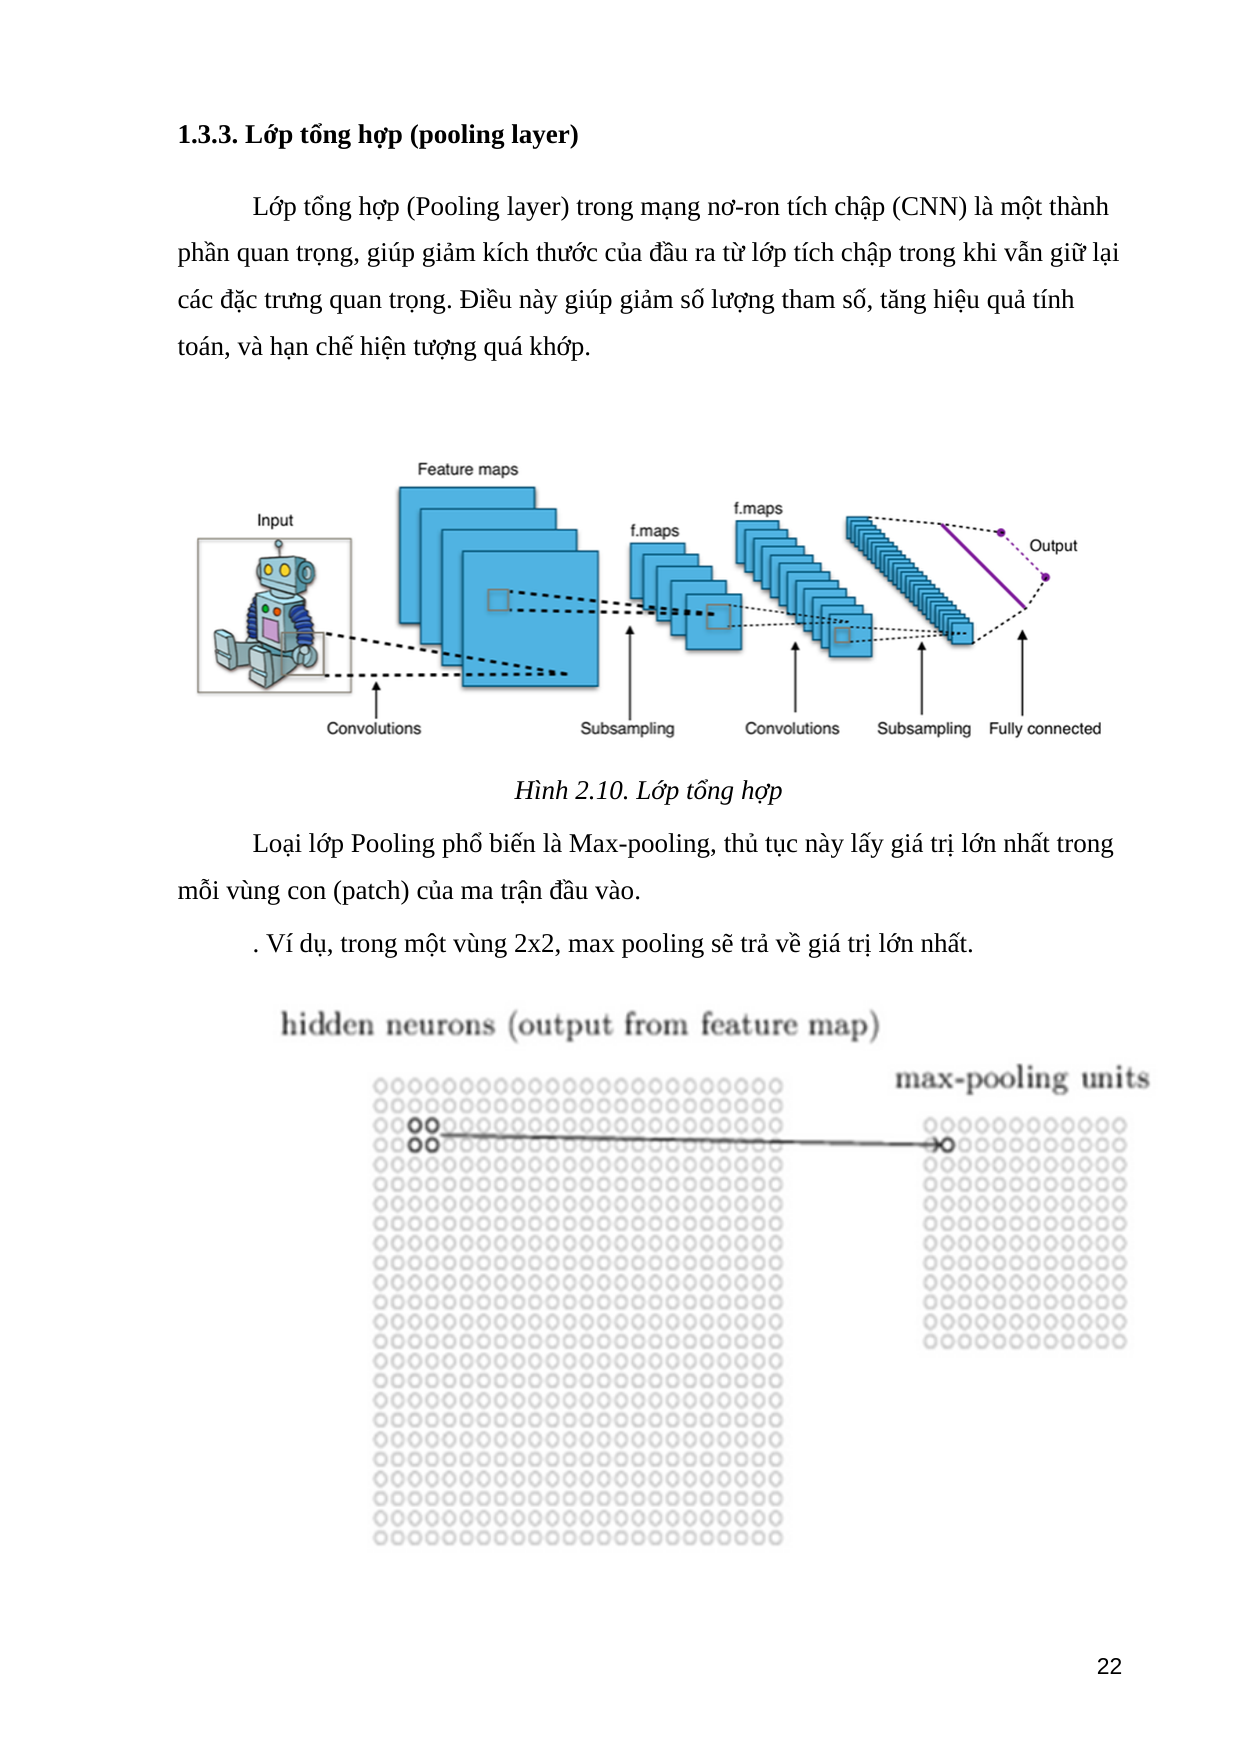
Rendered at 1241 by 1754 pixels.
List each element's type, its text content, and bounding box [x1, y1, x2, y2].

picture [179, 454, 1120, 744]
text . Ví dụ, trong một vùng 2x2, max pooling sẽ trả về giá trị lớn nhất. [177, 927, 1122, 958]
text Lớp tổng hợp (Pooling layer) trong mạng nơ-ron tích chập (CNN) là một thành phần quan trọng, giúp giảm kích thước của đầu ra từ lớp tích chập trong khi vẫn giữ lại các đặc trưng quan trọng. Điều này giúp giảm số lượng tham số, tăng hiệu quả tính toán, và hạn chế hiện tượng quá khớp. [177, 190, 1122, 361]
subtitle 1.3.3. Lớp tổng hợp (pooling layer) [177, 118, 1122, 149]
subtitle Hình 2.10. Lớp tổng hợp [177, 774, 1122, 805]
text Loại lớp Pooling phổ biến là Max-pooling, thủ tục này lấy giá trị lớn nhất trong mỗi vùng con (patch) của ma trận đầu vào. [177, 827, 1122, 905]
picture [252, 979, 1193, 1565]
